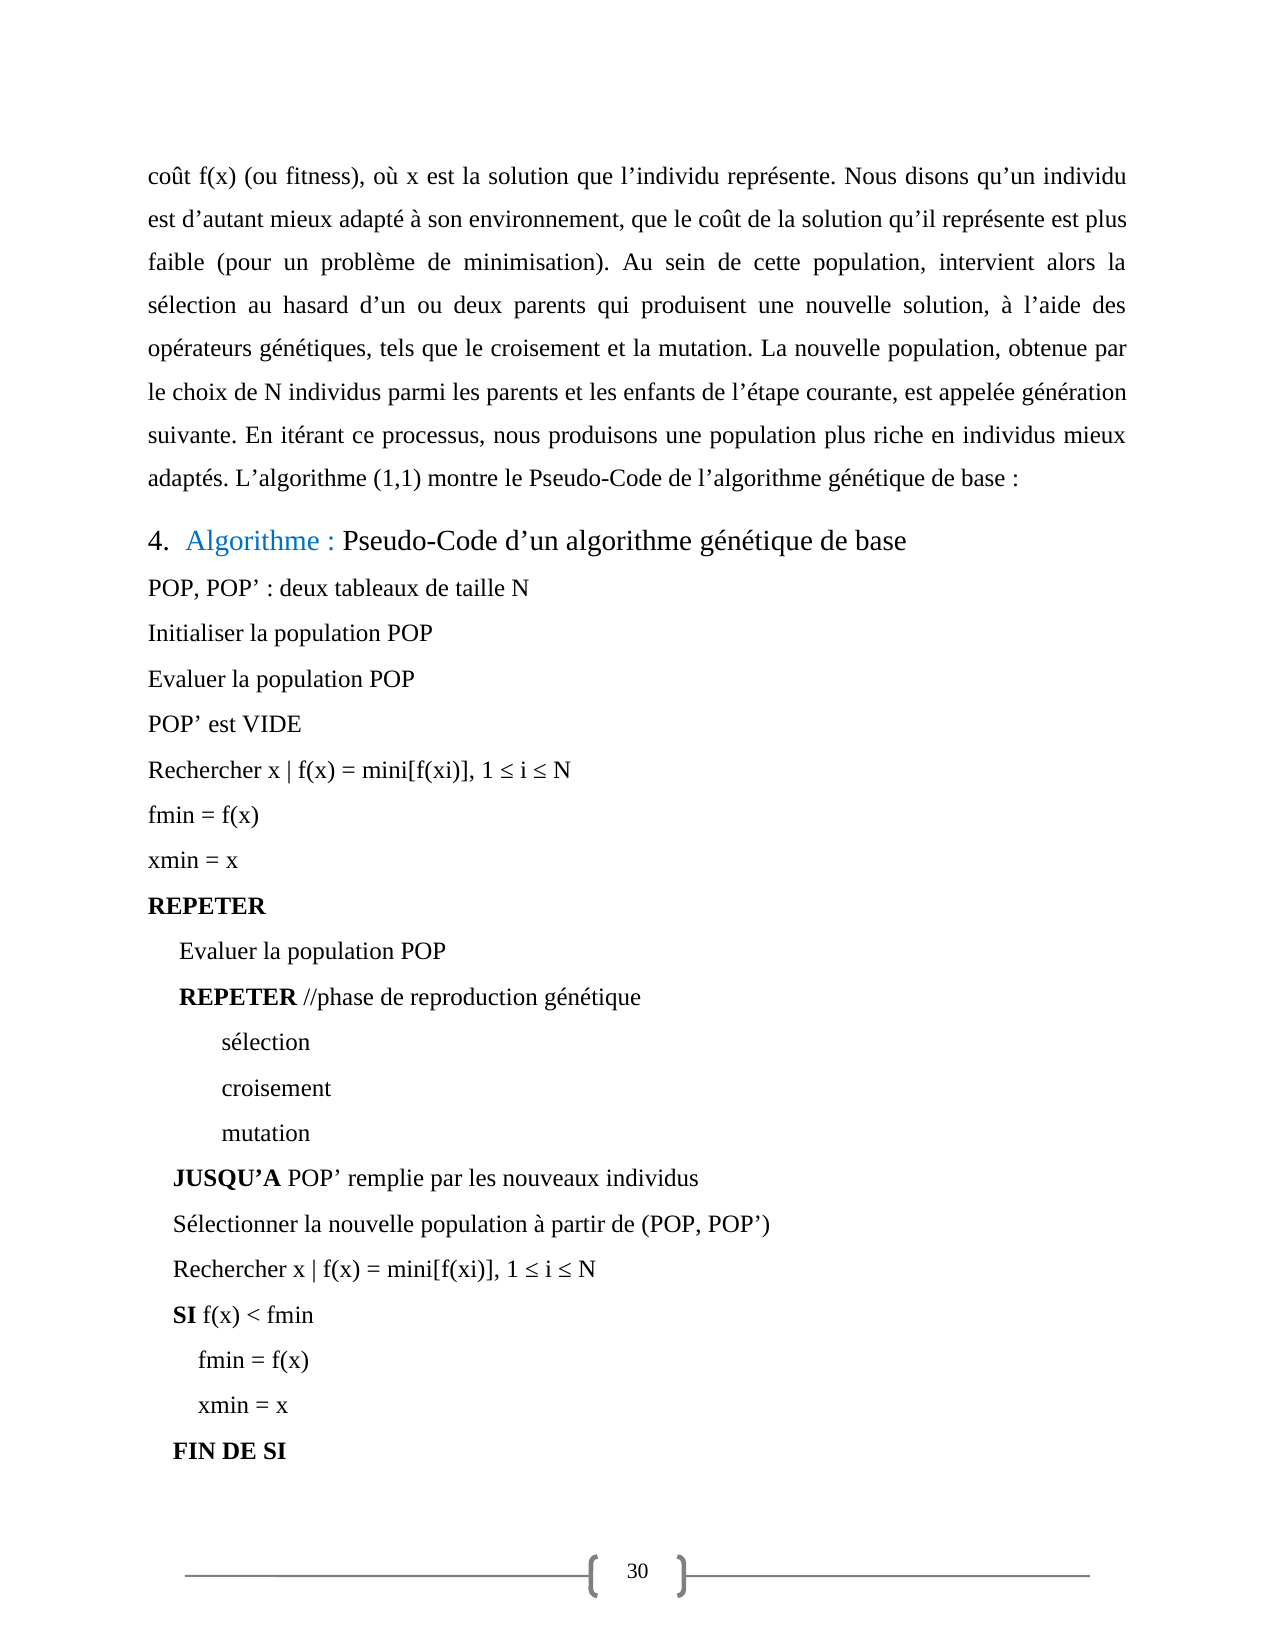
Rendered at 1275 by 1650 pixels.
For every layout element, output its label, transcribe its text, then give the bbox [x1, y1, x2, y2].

text fmin = f(x) [148, 1345, 1127, 1374]
text REPETER //phase de reproduction génétique [148, 982, 1127, 1011]
text Rechercher x | f(x) = mini[f(xi)], 1 ≤ i ≤ N [148, 755, 1127, 783]
subtitle Algorithme : Pseudo-Code d’un algorithme génétique de base [148, 523, 1127, 556]
text xmin = x [148, 846, 1127, 874]
text FIN DE SI [148, 1436, 1127, 1465]
text croisement [221, 1073, 1127, 1101]
text POP’ est VIDE [148, 709, 1127, 738]
text REPETER [148, 891, 1127, 920]
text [148, 161, 1127, 492]
text SI f(x) < fmin [148, 1300, 1127, 1328]
text fmin = f(x) [148, 800, 1127, 829]
text JUSQU’A POP’ remplie par les nouveaux individus [148, 1163, 1127, 1192]
text xmin = x [148, 1391, 1127, 1419]
text Sélectionner la nouvelle population à partir de (POP, POP’) [148, 1209, 1127, 1238]
text mutation [221, 1118, 1127, 1147]
text Evaluer la population POP [148, 664, 1127, 693]
text POP, POP’ : deux tableaux de taille N [148, 573, 1127, 602]
text Evaluer la population POP [148, 936, 1127, 965]
text sélection [221, 1027, 1127, 1056]
text Initialiser la population POP [148, 618, 1127, 647]
text Rechercher x | f(x) = mini[f(xi)], 1 ≤ i ≤ N [148, 1254, 1127, 1283]
